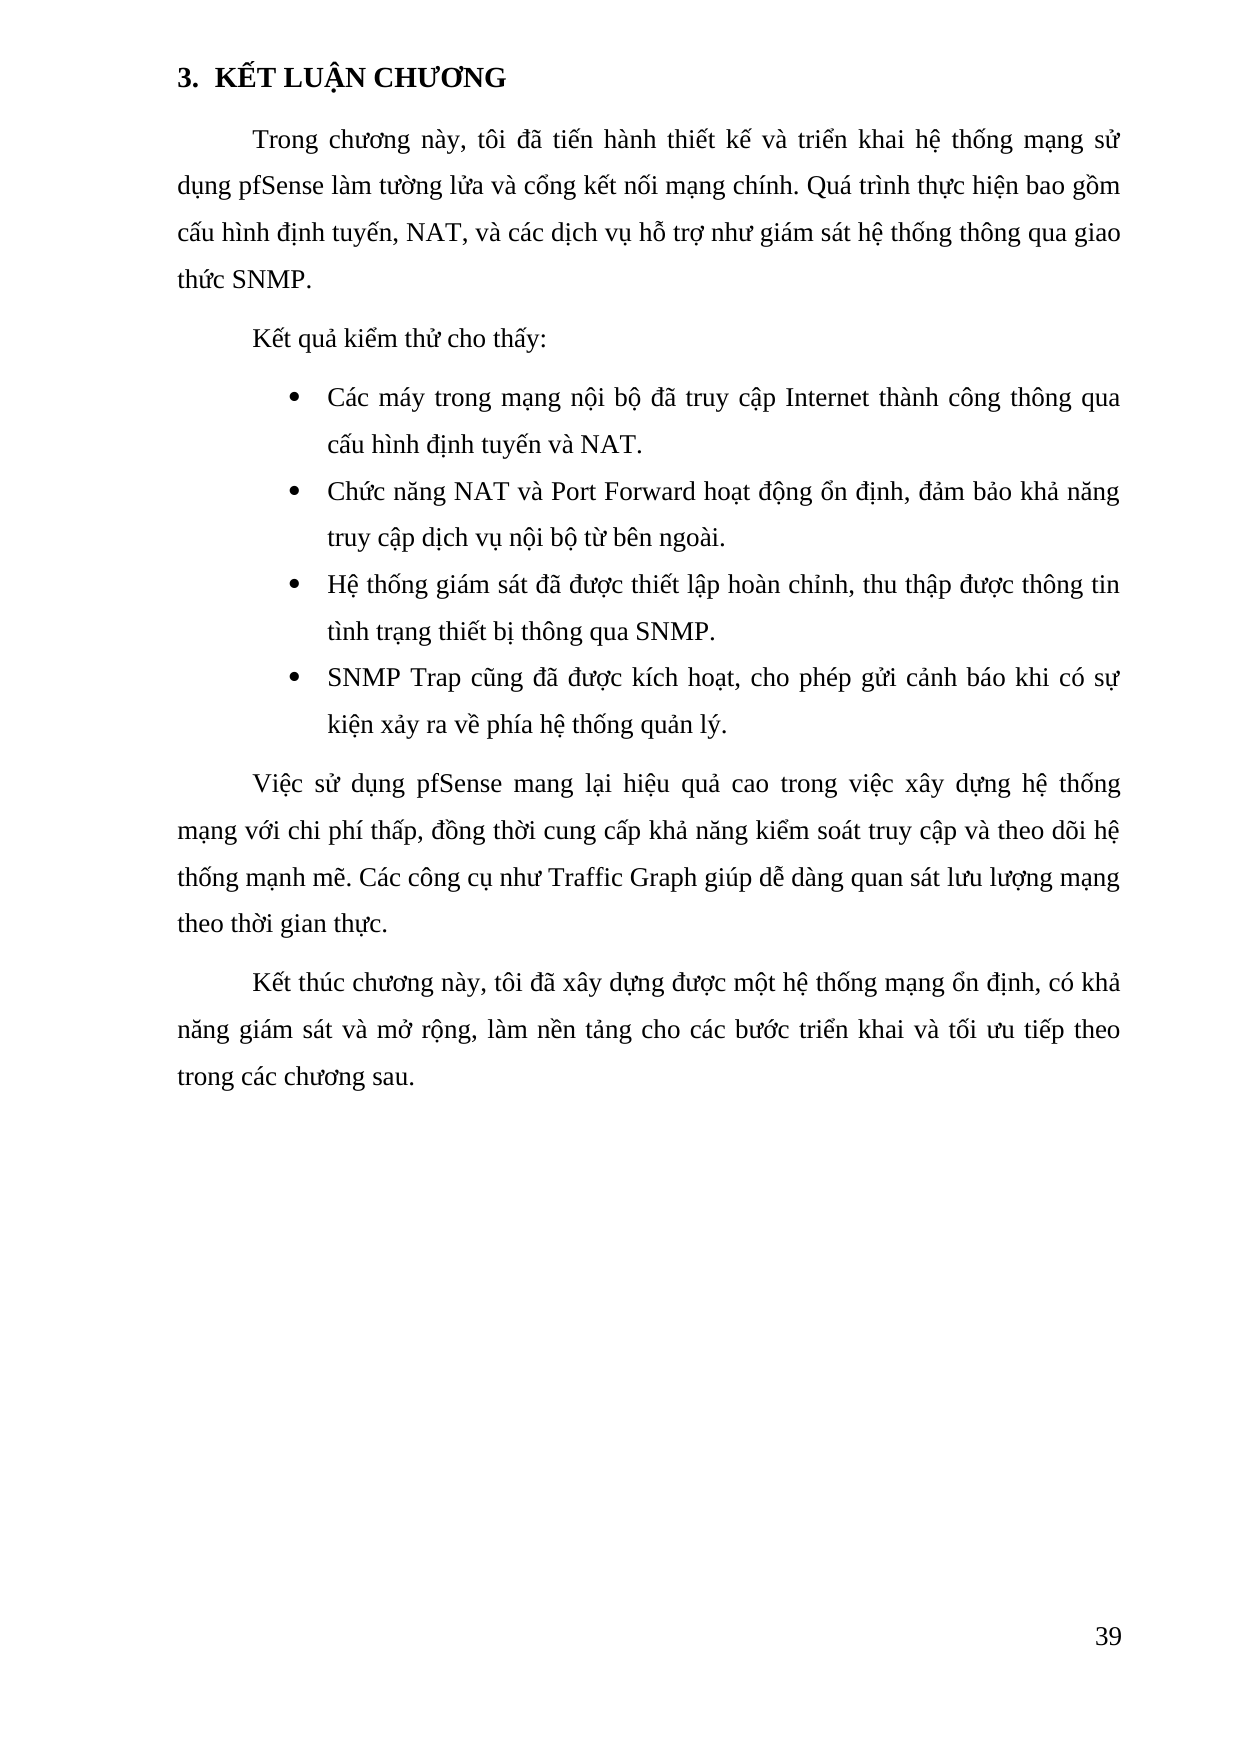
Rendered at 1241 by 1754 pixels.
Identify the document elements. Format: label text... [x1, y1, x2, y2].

text Kết quả kiểm thử cho thấy: [177, 322, 1122, 353]
text Kết thúc chương này, tôi đã xây dựng được một hệ thống mạng ổn định, có khả năng giám sát và mở rộng, làm nền tảng cho các bước triển khai và tối ưu tiếp theo trong các chương sau. [177, 967, 1122, 1091]
text Trong chương này, tôi đã tiến hành thiết kế và triển khai hệ thống mạng sử dụng pfSense làm tường lửa và cổng kết nối mạng chính. Quá trình thực hiện bao gồm cấu hình định tuyến, NAT, và các dịch vụ hỗ trợ như giám sát hệ thống thông qua giao thức SNMP. [177, 123, 1122, 294]
list Hệ thống giám sát đã được thiết lập hoàn chỉnh, thu thập được thông tin tình trạng thiết bị thông qua SNMP. [289, 568, 1122, 646]
list Các máy trong mạng nội bộ đã truy cập Internet thành công thông qua cấu hình định tuyến và NAT. [289, 381, 1122, 459]
list SNMP Trap cũng đã được kích hoạt, cho phép gửi cảnh báo khi có sự kiện xảy ra về phía hệ thống quản lý. [289, 661, 1122, 739]
subtitle Kết luận chương [177, 60, 1122, 93]
text Việc sử dụng pfSense mang lại hiệu quả cao trong việc xây dựng hệ thống mạng với chi phí thấp, đồng thời cung cấp khả năng kiểm soát truy cập và theo dõi hệ thống mạnh mẽ. Các công cụ như Traffic Graph giúp dễ dàng quan sát lưu lượng mạng theo thời gian thực. [177, 767, 1122, 938]
list Chức năng NAT và Port Forward hoạt động ổn định, đảm bảo khả năng truy cập dịch vụ nội bộ từ bên ngoài. [289, 474, 1122, 552]
